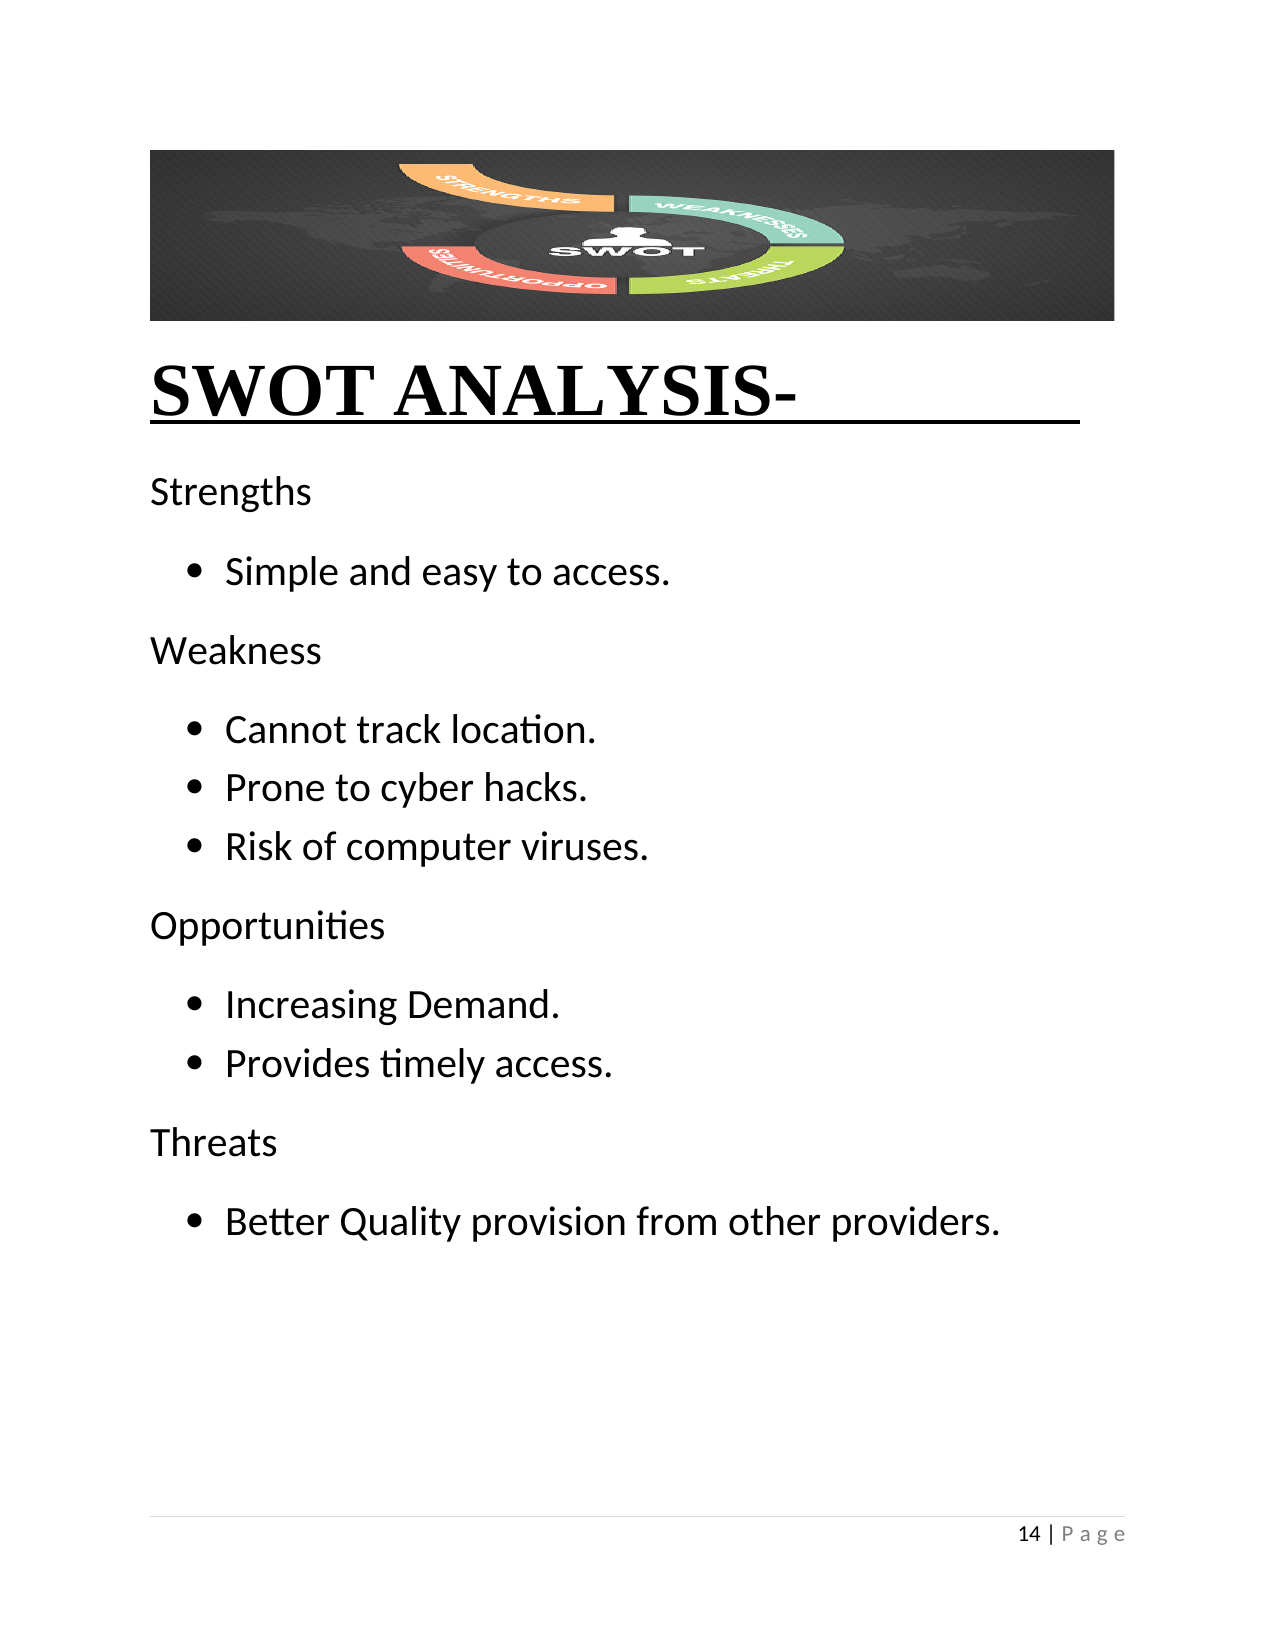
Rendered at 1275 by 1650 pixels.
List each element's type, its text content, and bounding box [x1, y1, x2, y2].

picture [150, 150, 1115, 321]
list Better Quality provision from other providers. [187, 1195, 1125, 1246]
text SWOT ANALYSIS- [150, 345, 1125, 431]
text Threats [150, 1116, 1125, 1167]
list Increasing Demand. [187, 978, 1125, 1029]
text Weakness [150, 624, 1125, 674]
list Simple and easy to access. [187, 544, 1125, 595]
list Provides timely access. [187, 1037, 1125, 1088]
list Cannot track location. [187, 703, 1125, 754]
list Risk of computer viruses. [187, 820, 1125, 871]
list Prone to cyber hacks. [187, 761, 1125, 812]
text Strengths [150, 465, 1125, 516]
text Opportunities [150, 899, 1125, 950]
